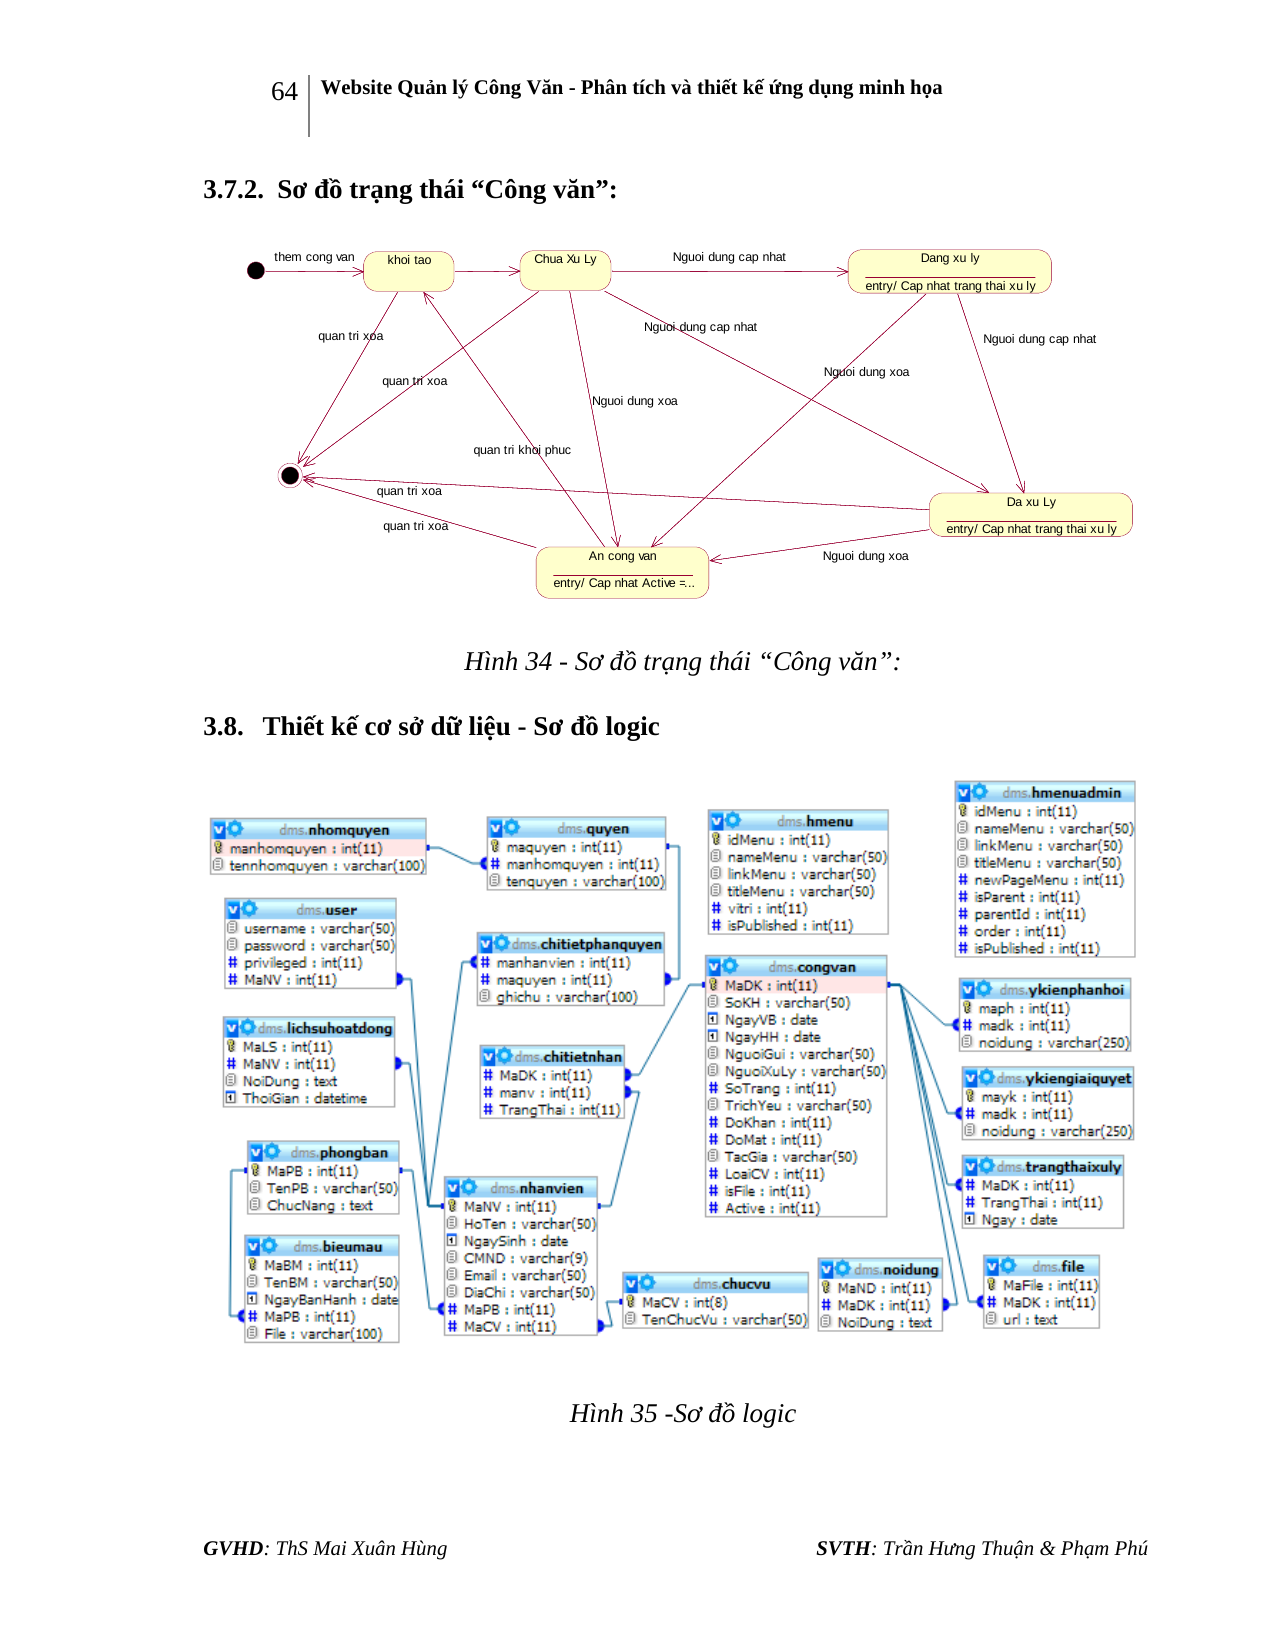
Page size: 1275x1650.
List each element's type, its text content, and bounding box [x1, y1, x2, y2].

text Thiết kế cơ sở dữ liệu - Sơ đồ logic [203, 709, 1162, 741]
text Sơ đồ trạng thái “Công văn”: [203, 173, 1162, 204]
picture [203, 768, 1163, 1369]
